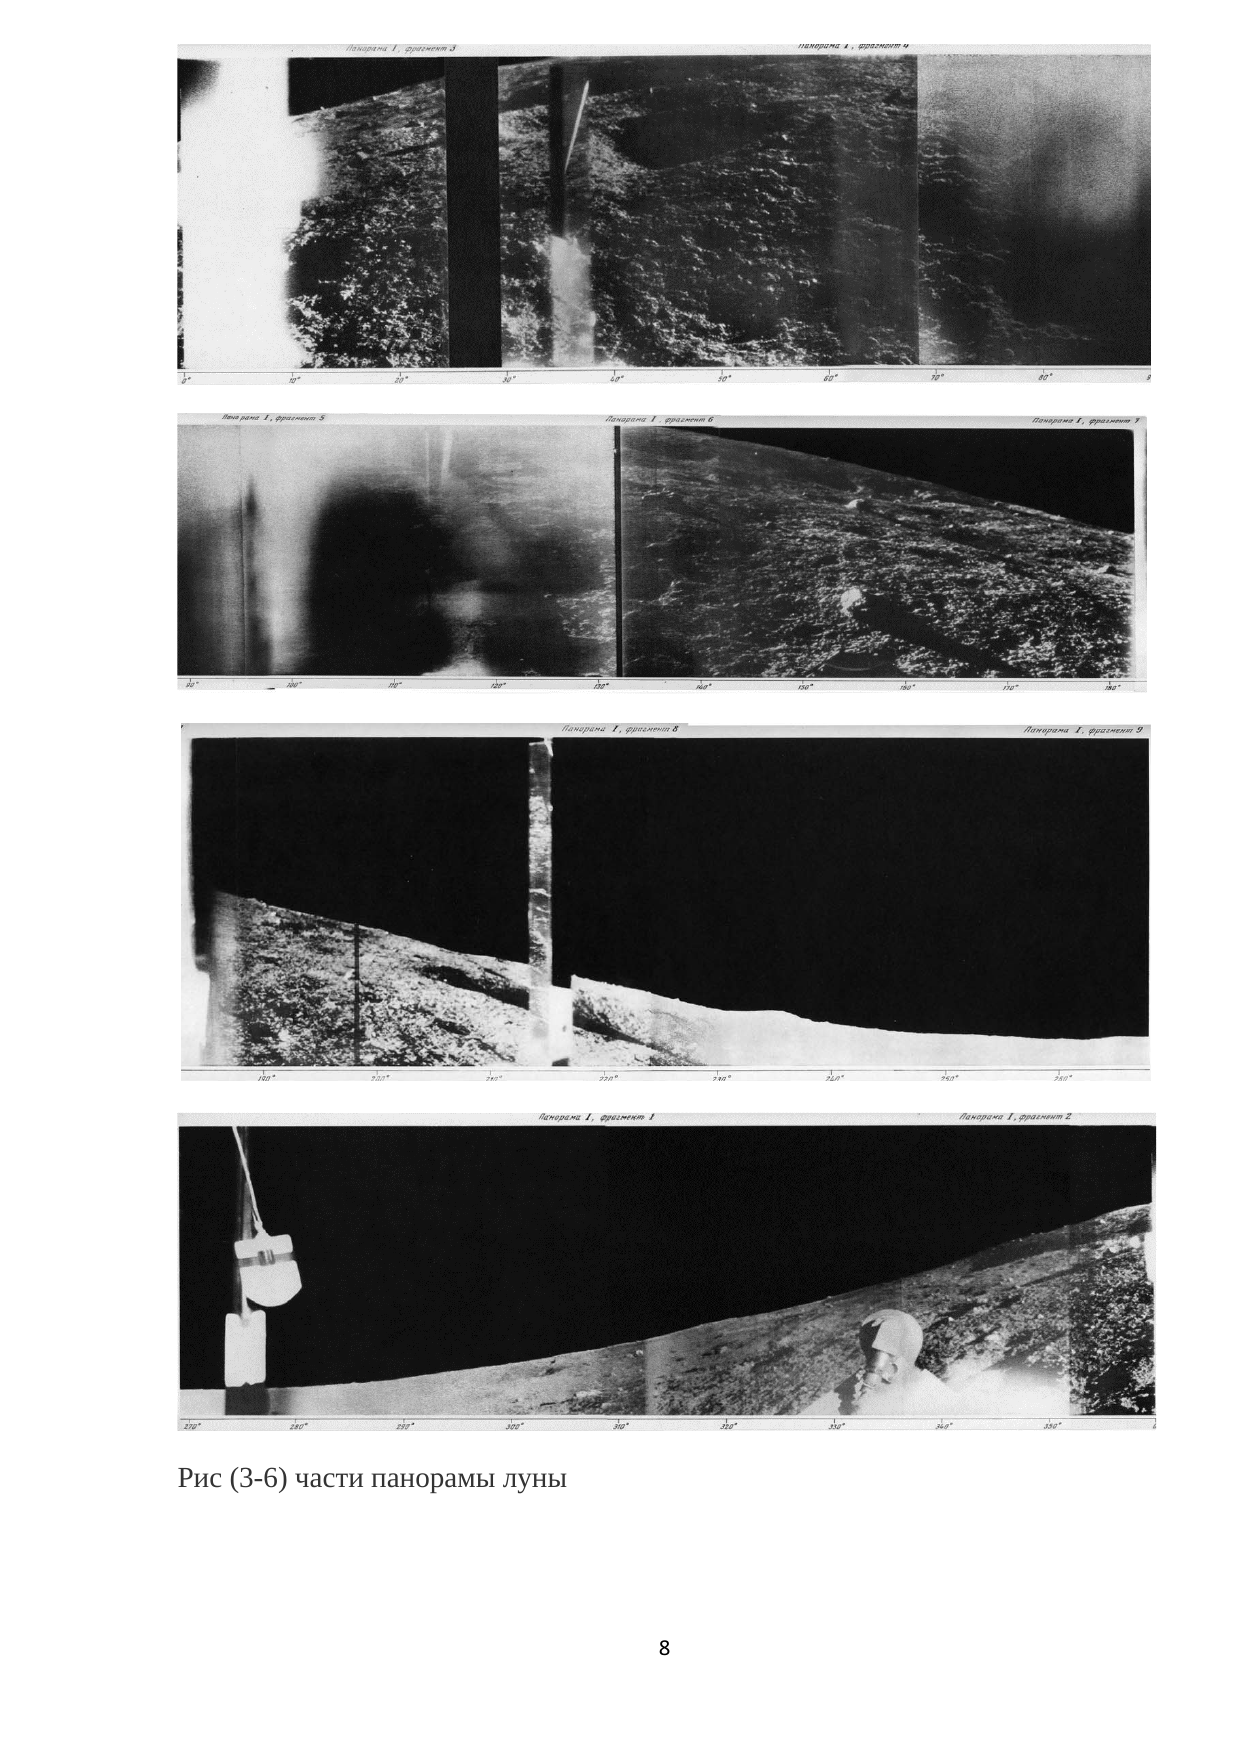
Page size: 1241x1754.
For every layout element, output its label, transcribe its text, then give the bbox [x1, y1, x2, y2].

picture [177, 44, 1151, 385]
picture [177, 413, 1147, 695]
picture [177, 723, 1151, 1082]
picture [177, 1110, 1158, 1431]
text Рис (3-6) части панорамы луны [177, 1460, 1152, 1493]
